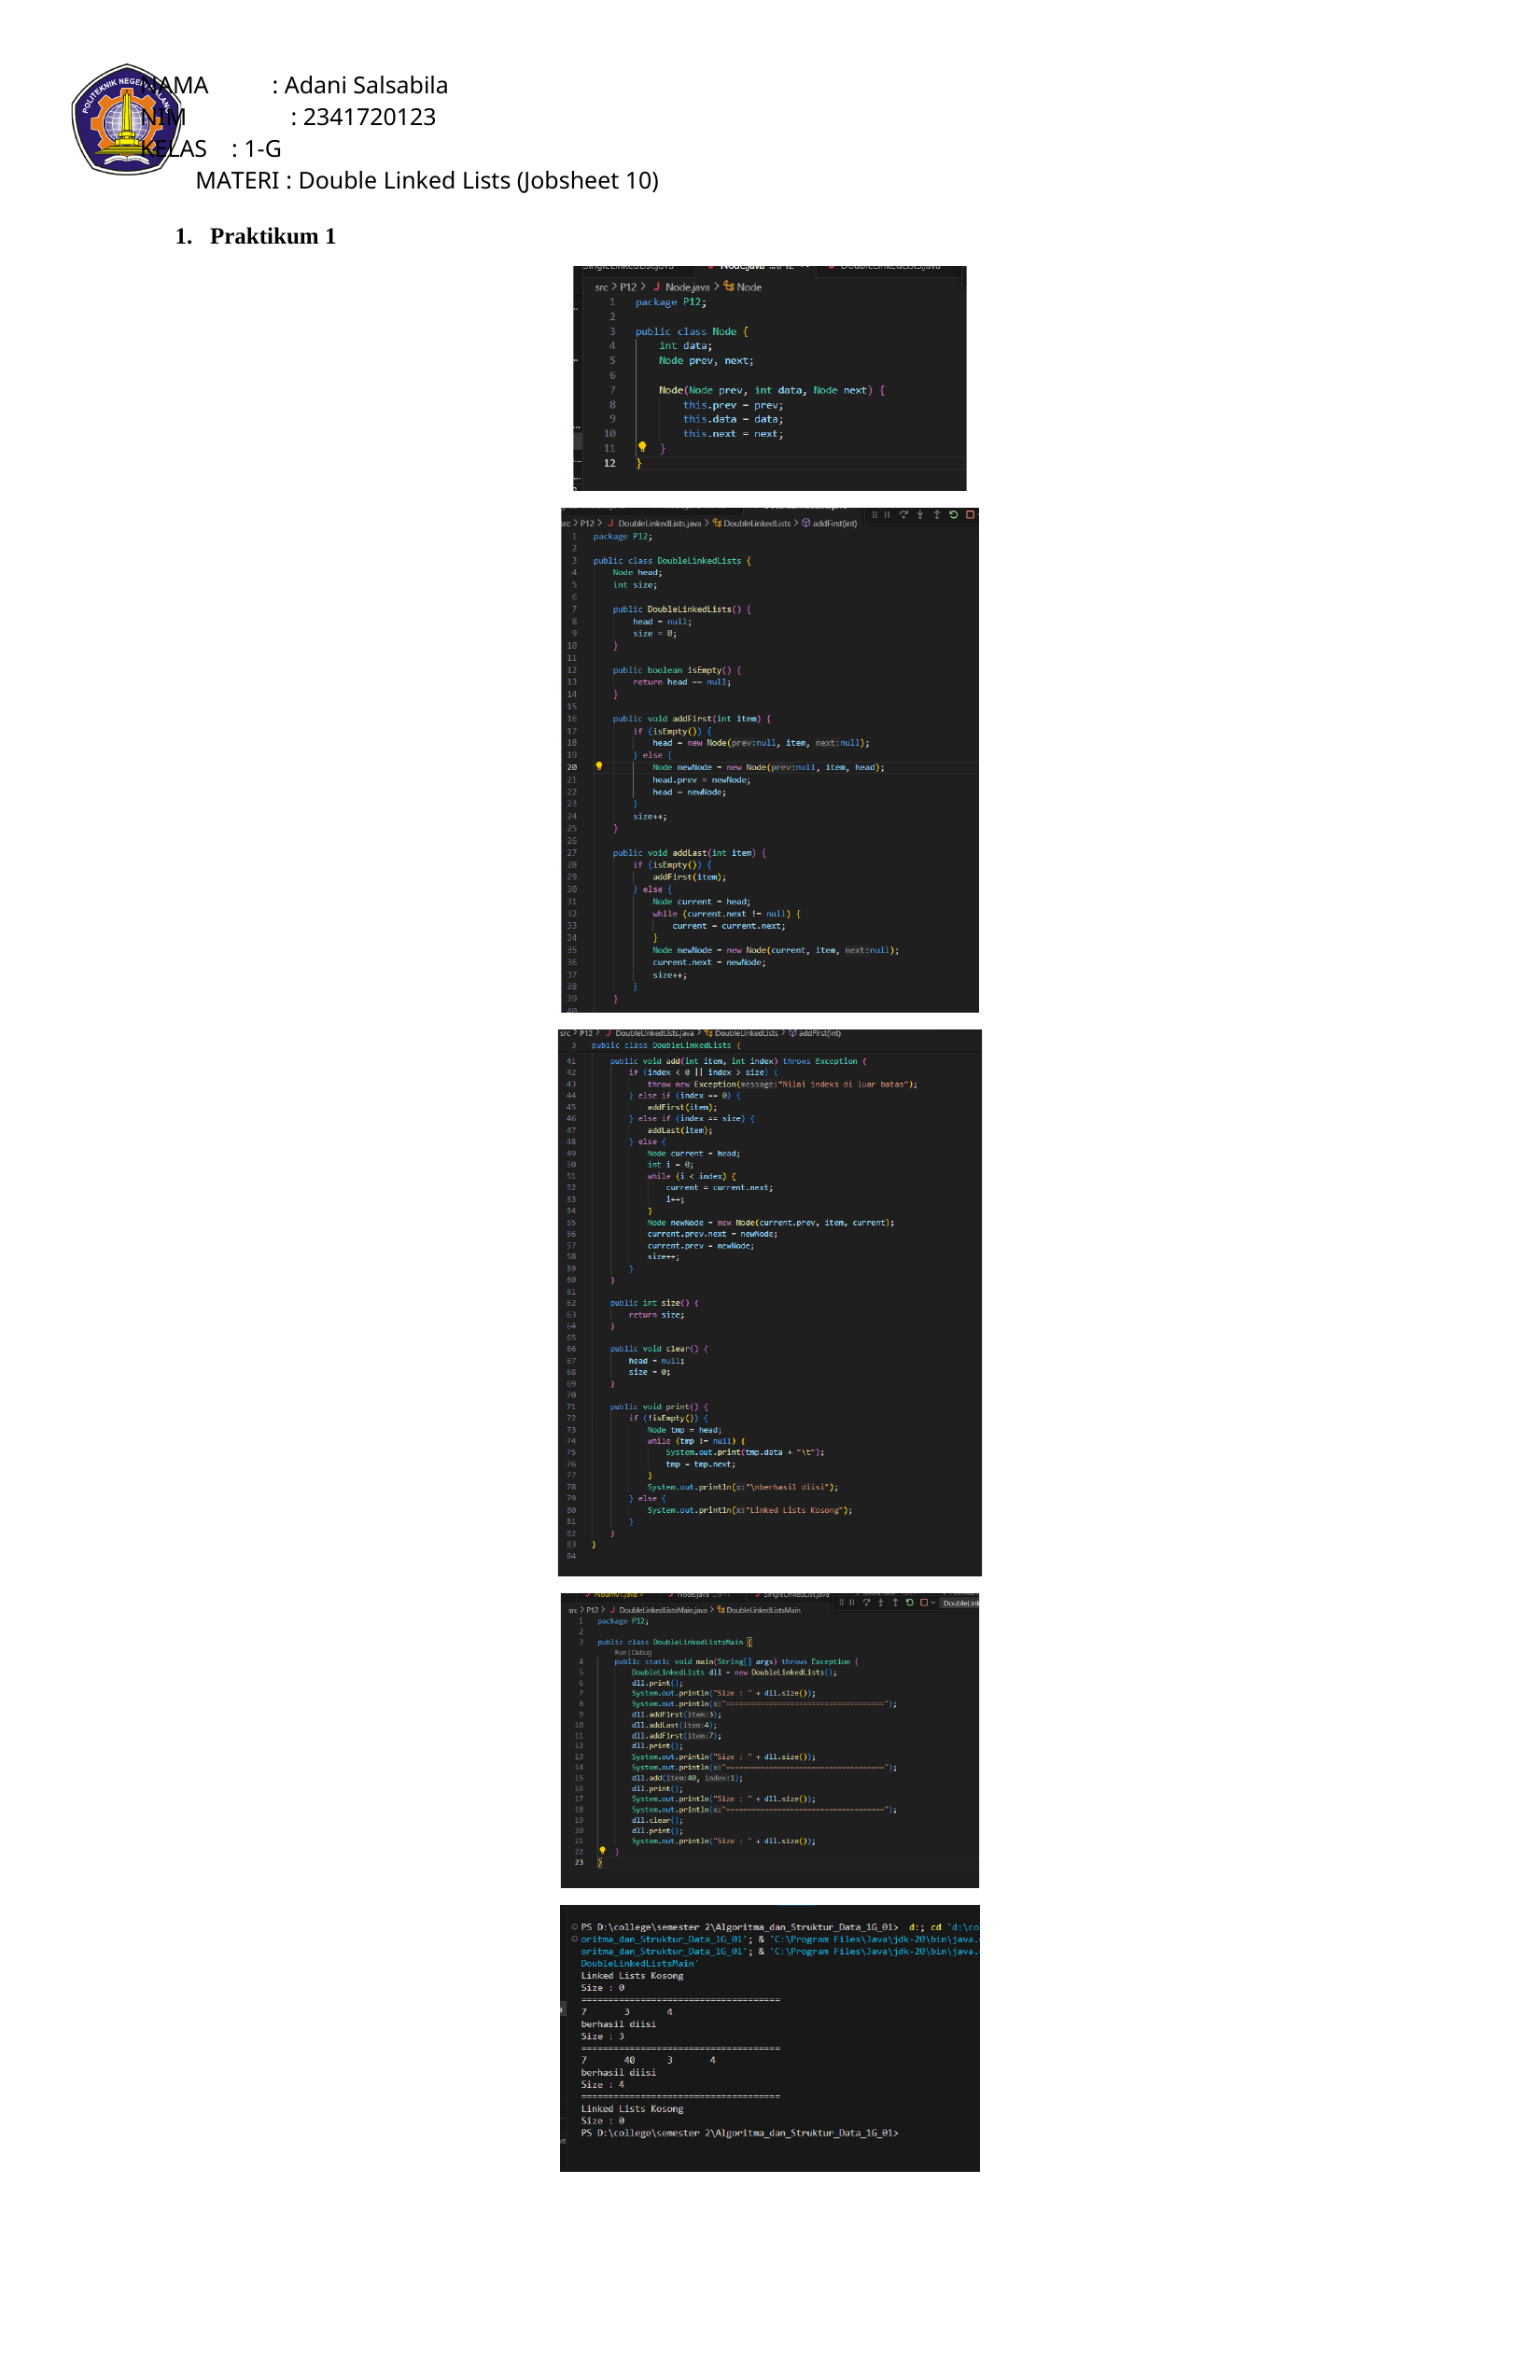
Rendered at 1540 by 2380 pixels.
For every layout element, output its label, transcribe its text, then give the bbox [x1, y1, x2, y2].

picture [71, 63, 182, 175]
picture [560, 1905, 980, 2172]
picture [573, 266, 967, 491]
list Praktikum 1 [175, 222, 1400, 249]
picture [560, 1593, 980, 1888]
picture [557, 1029, 983, 1576]
picture [561, 508, 979, 1013]
